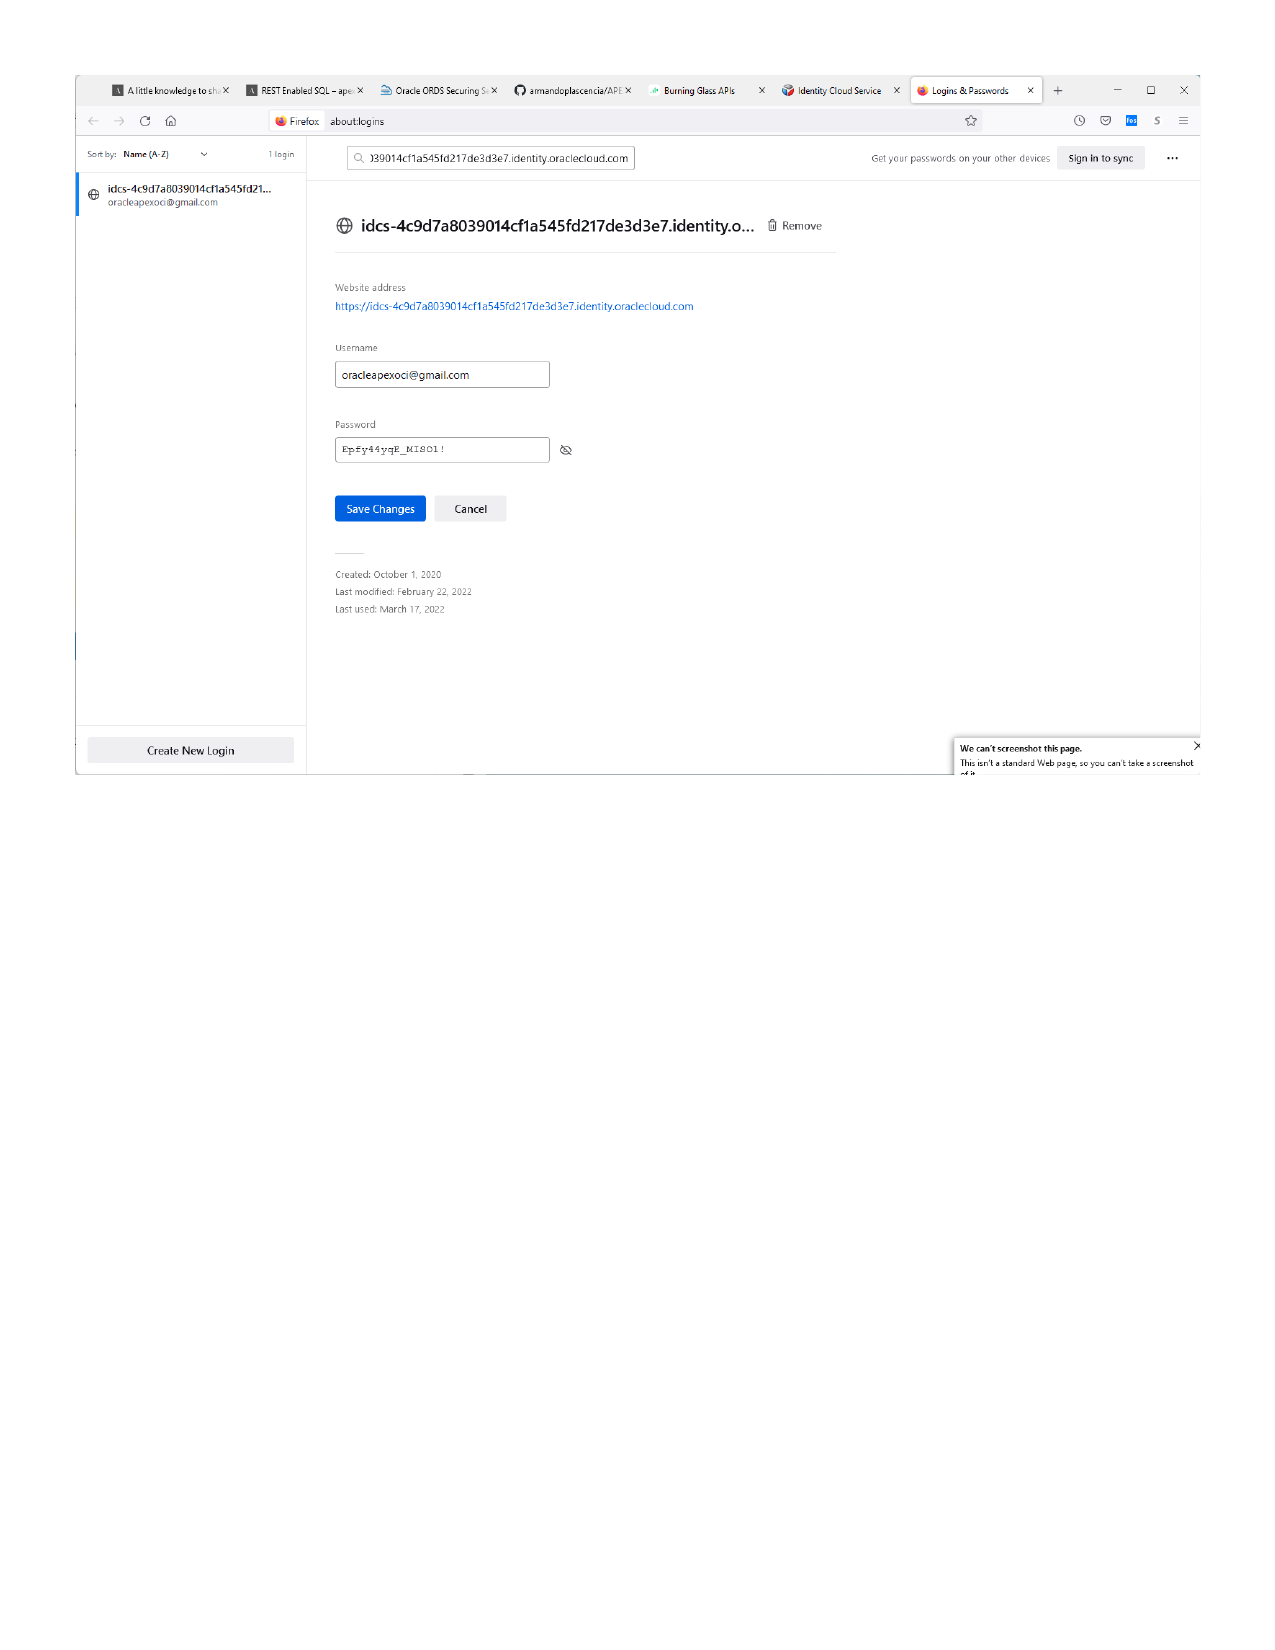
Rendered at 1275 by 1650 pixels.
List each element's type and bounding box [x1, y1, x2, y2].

picture [75, 75, 1200, 775]
